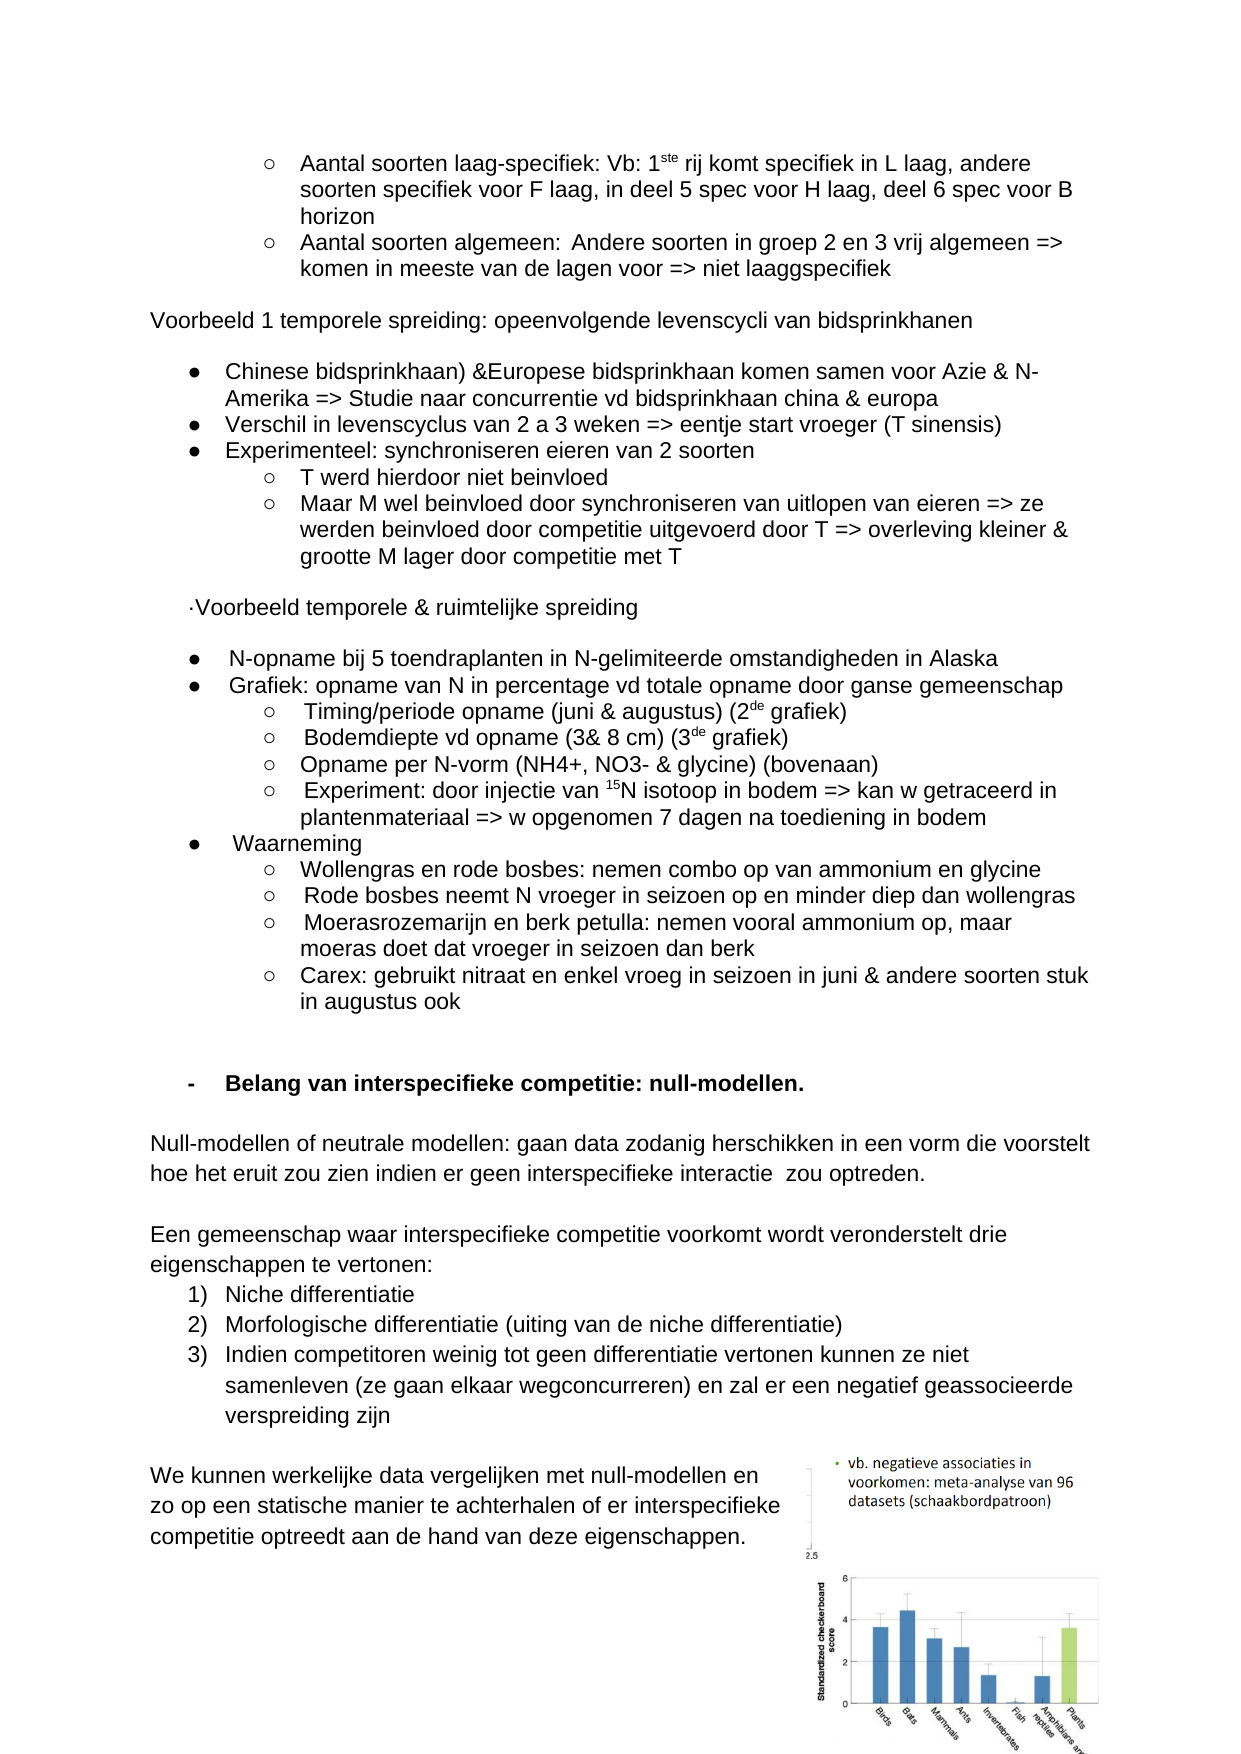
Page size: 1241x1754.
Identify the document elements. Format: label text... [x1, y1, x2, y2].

list Rode bosbes neemt N vroeger in seizoen op en minder diep dan wollengras [262, 882, 1090, 909]
text ·Voorbeeld temporele & ruimtelijke spreiding [187, 594, 1090, 620]
picture [806, 1439, 1099, 1754]
list Aantal soorten laag-specifiek: Vb: 1ste rij komt specifiek in L laag, andere soorten specifiek voor F laag, in deel 5 spec voor H laag, deel 6 spec voor B horizon [262, 150, 1090, 229]
list Chinese bidsprinkhaan) &Europese bidsprinkhaan komen samen voor Azie & N-Amerika => Studie naar concurrentie vd bidsprinkhaan china & europa [187, 358, 1090, 411]
list Bodemdiepte vd opname (3& 8 cm) (3de grafiek) [262, 724, 1090, 751]
list Timing/periode opname (juni & augustus) (2de grafiek) [262, 698, 1090, 724]
list Indien competitoren weinig tot geen differentiatie vertonen kunnen ze niet samenleven (ze gaan elkaar wegconcurreren) en zal er een negatief geassocieerde verspreiding zijn [187, 1341, 1090, 1428]
text Een gemeenschap waar interspecifieke competitie voorkomt wordt veronderstelt drie eigenschappen te vertonen: [150, 1221, 1090, 1277]
text Voorbeeld 1 temporele spreiding: opeenvolgende levenscycli van bidsprinkhanen [150, 307, 1090, 333]
list Grafiek: opname van N in percentage vd totale opname door ganse gemeenschap [187, 672, 1090, 698]
list Opname per N-vorm (NH4+, NO3- & glycine) (bovenaan) [262, 751, 1090, 777]
list Verschil in levenscyclus van 2 a 3 weken => eentje start vroeger (T sinensis) [187, 411, 1090, 437]
list Morfologische differentiatie (uiting van de niche differentiatie) [187, 1311, 1090, 1337]
list Maar M wel beinvloed door synchroniseren van uitlopen van eieren => ze werden beinvloed door competitie uitgevoerd door T => overleving kleiner & grootte M lager door competitie met T [262, 490, 1090, 569]
list Experiment: door injectie van 15N isotoop in bodem => kan w getraceerd in plantenmateriaal => w opgenomen 7 dagen na toediening in bodem [262, 777, 1090, 830]
text We kunnen werkelijke data vergelijken met null-modellen en zo op een statische manier te achterhalen of er interspecifieke competitie optreedt aan de hand van deze eigenschappen. [150, 1462, 806, 1549]
list Carex: gebruikt nitraat en enkel vroeg in seizoen in juni & andere soorten stuk in augustus ook [262, 962, 1090, 1014]
list Aantal soorten algemeen: Andere soorten in groep 2 en 3 vrij algemeen => komen in meeste van de lagen voor => niet laaggspecifiek [262, 229, 1090, 282]
list Niche differentiatie [187, 1281, 1090, 1307]
list N-opname bij 5 toendraplanten in N-gelimiteerde omstandigheden in Alaska [187, 645, 1090, 672]
text Null-modellen of neutrale modellen: gaan data zodanig herschikken in een vorm die voorstelt hoe het eruit zou zien indien er geen interspecifieke interactie zou optreden. [150, 1130, 1090, 1186]
list Belang van interspecifieke competitie: null-modellen. [187, 1069, 1090, 1096]
list Experimenteel: synchroniseren eieren van 2 soorten [187, 437, 1090, 463]
list Wollengras en rode bosbes: nemen combo op van ammonium en glycine [262, 856, 1090, 882]
list T werd hierdoor niet beinvloed [262, 463, 1090, 490]
list Waarneming [187, 830, 1090, 856]
list Moerasrozemarijn en berk petulla: nemen vooral ammonium op, maar moeras doet dat vroeger in seizoen dan berk [262, 909, 1090, 962]
